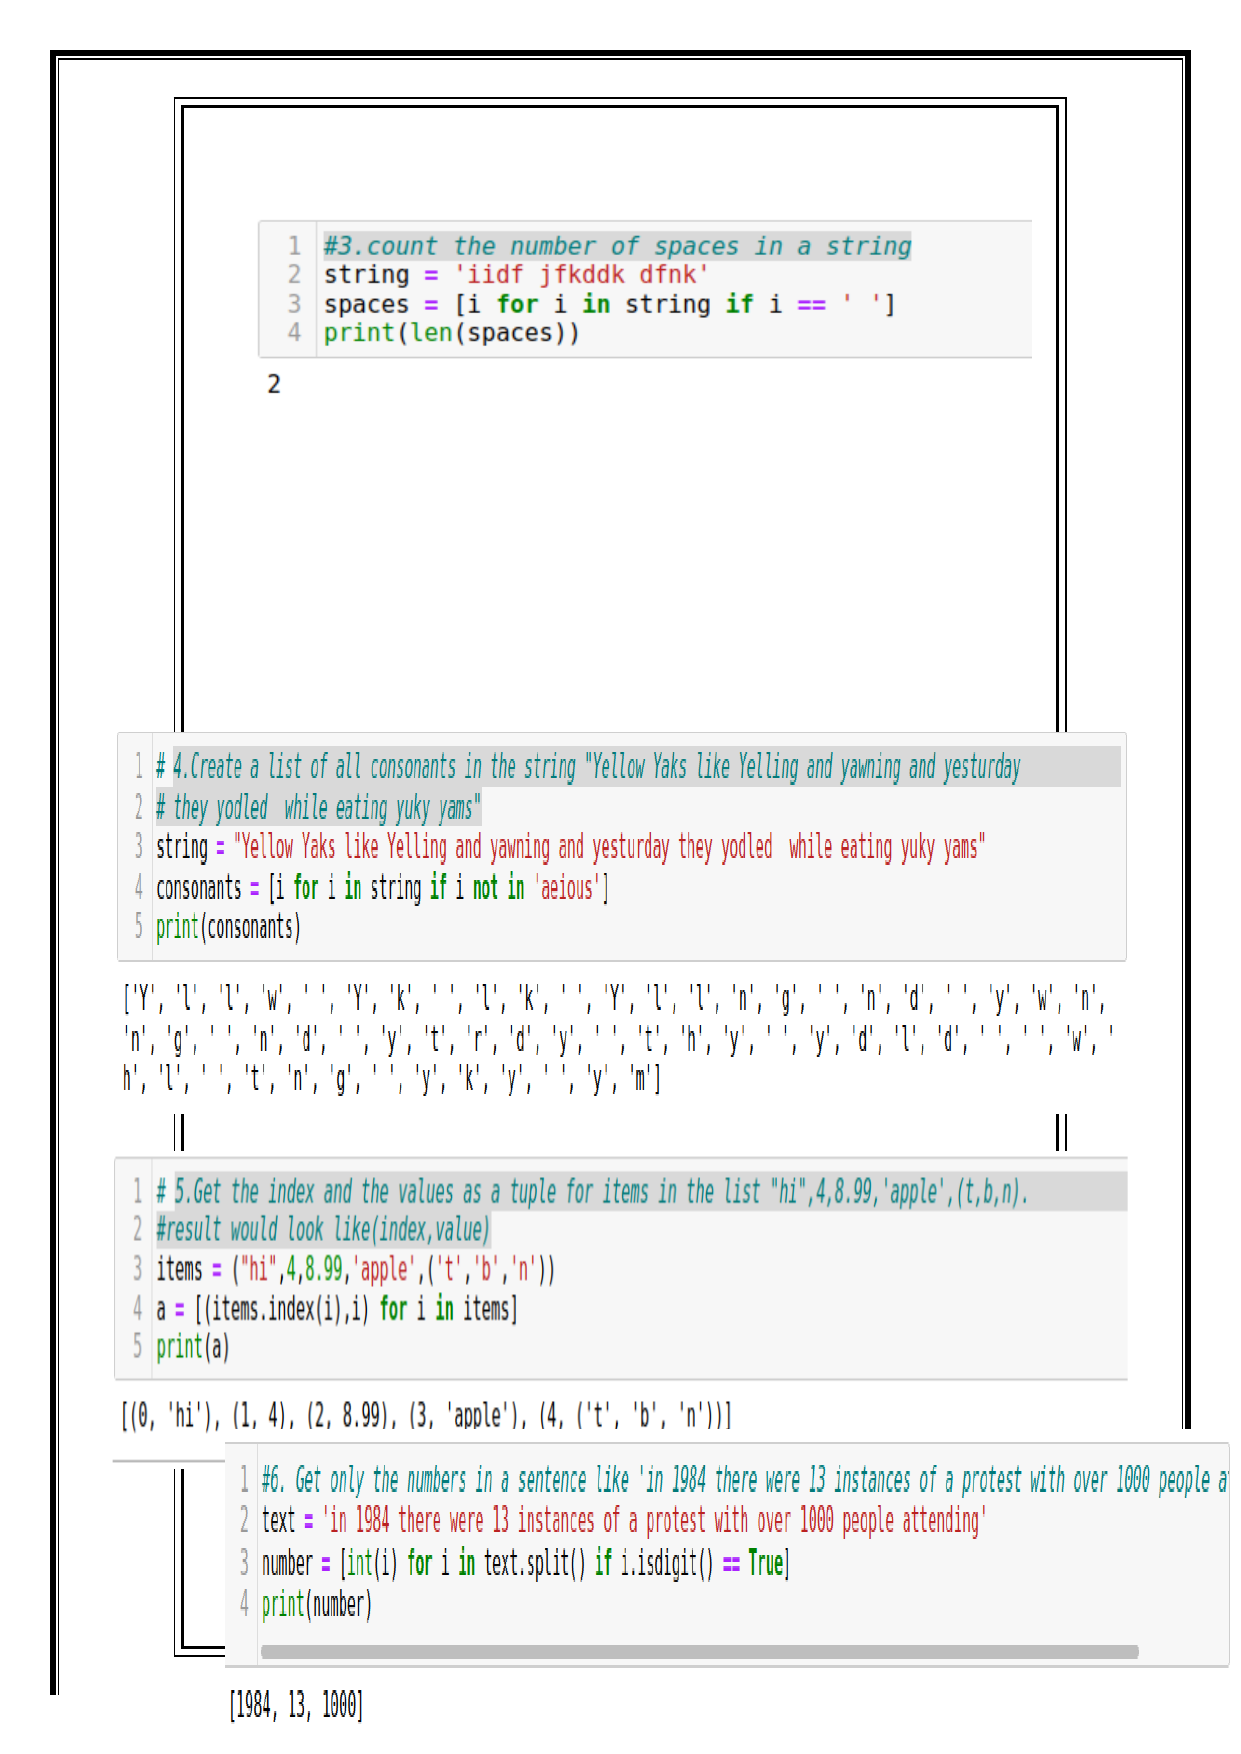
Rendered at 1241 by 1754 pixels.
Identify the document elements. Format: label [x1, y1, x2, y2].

picture [112, 1151, 1240, 1754]
picture [252, 211, 1032, 401]
picture [112, 732, 1128, 1114]
